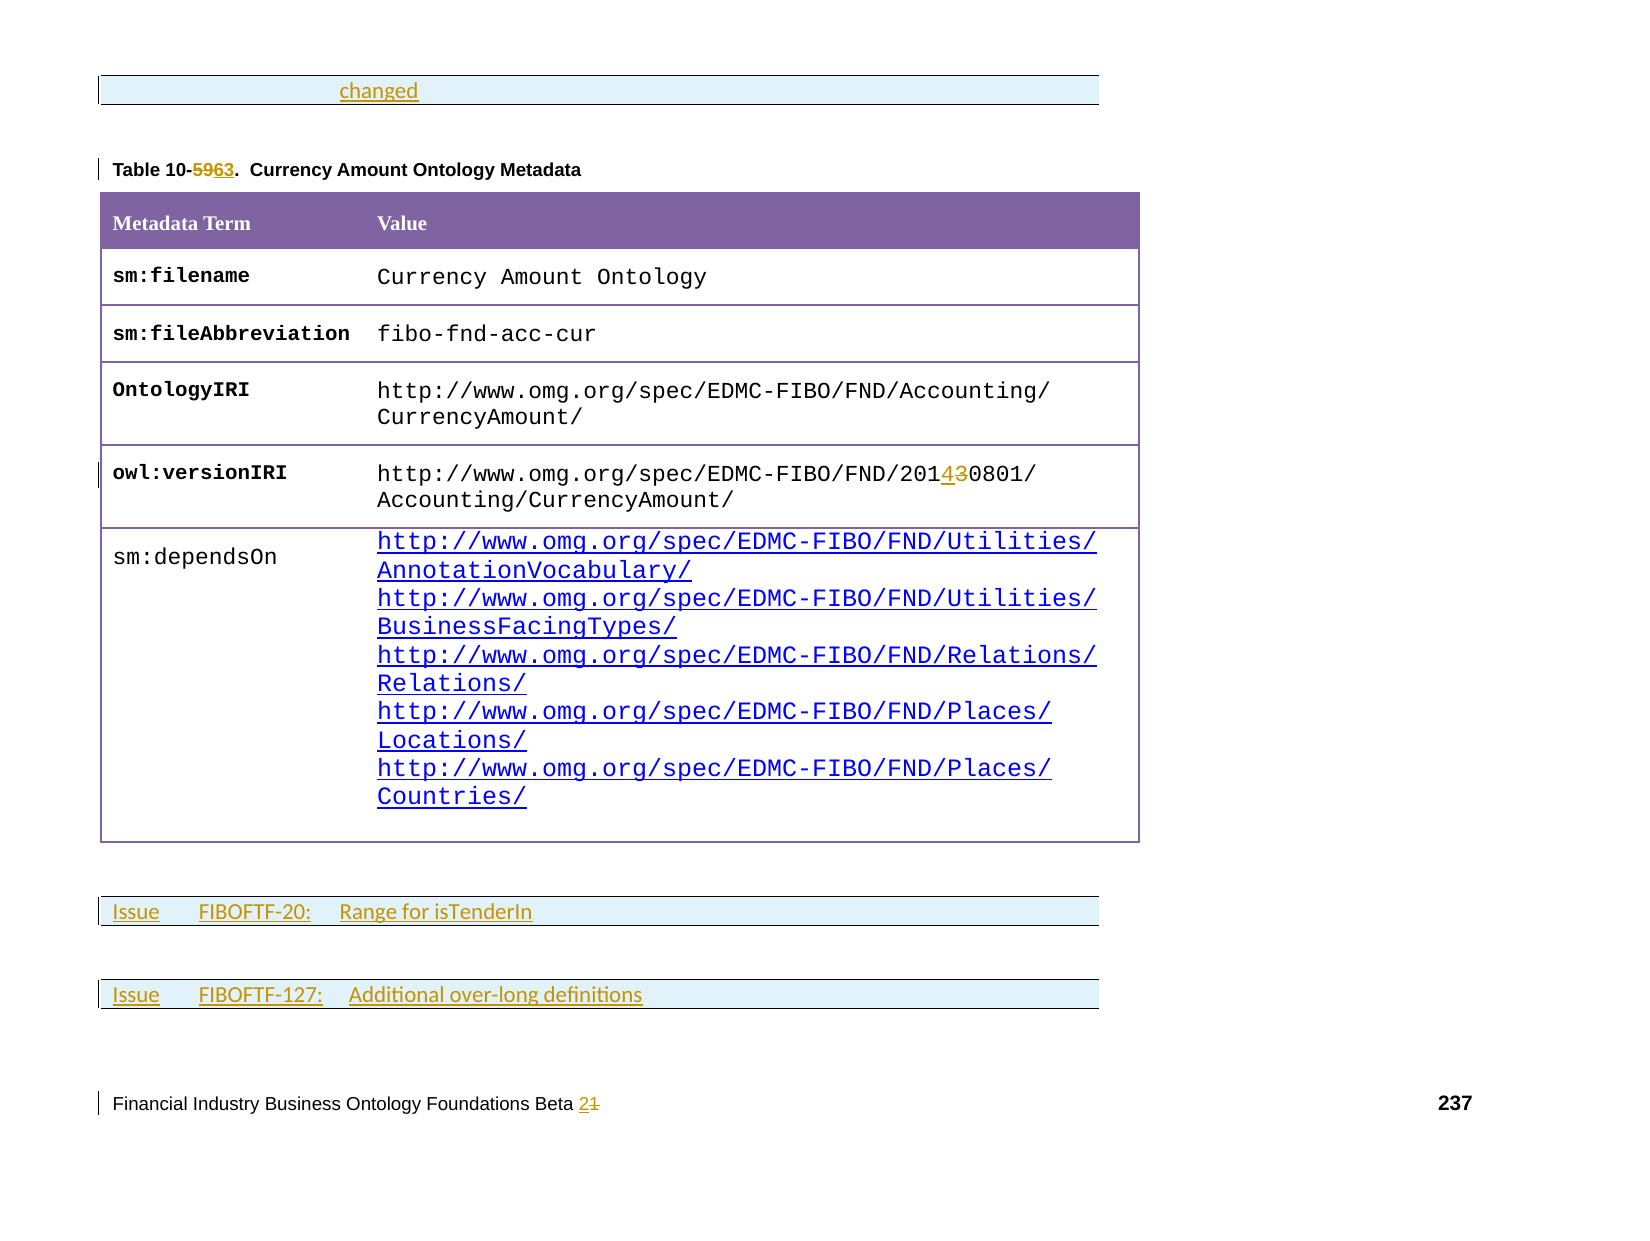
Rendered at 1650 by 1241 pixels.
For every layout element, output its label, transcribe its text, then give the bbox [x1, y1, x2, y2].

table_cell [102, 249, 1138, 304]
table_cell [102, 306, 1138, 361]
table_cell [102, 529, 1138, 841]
text Table 10-. Currency Amount Ontology Metadata [112, 158, 1477, 180]
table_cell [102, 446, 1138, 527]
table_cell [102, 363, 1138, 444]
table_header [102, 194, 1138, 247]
